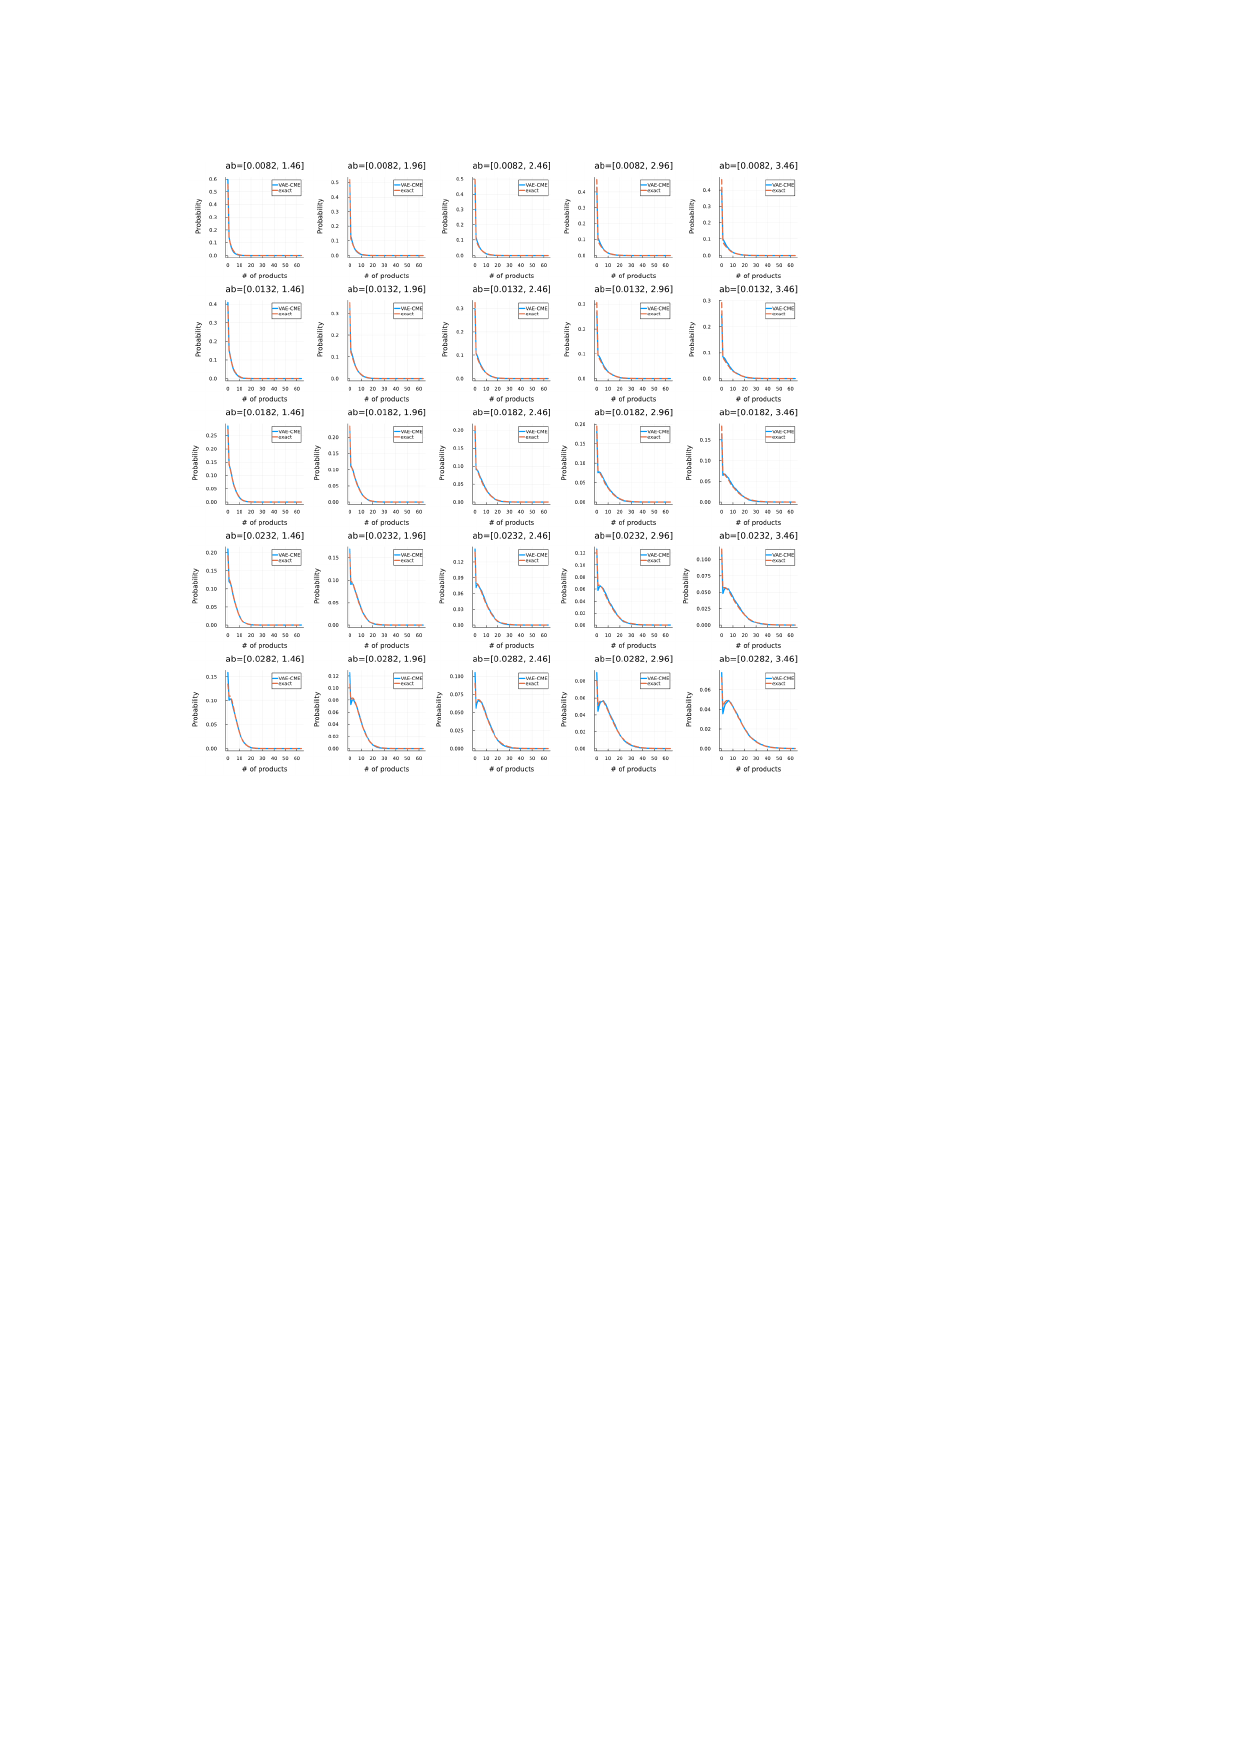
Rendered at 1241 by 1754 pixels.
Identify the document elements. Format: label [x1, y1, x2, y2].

picture [187, 162, 802, 776]
